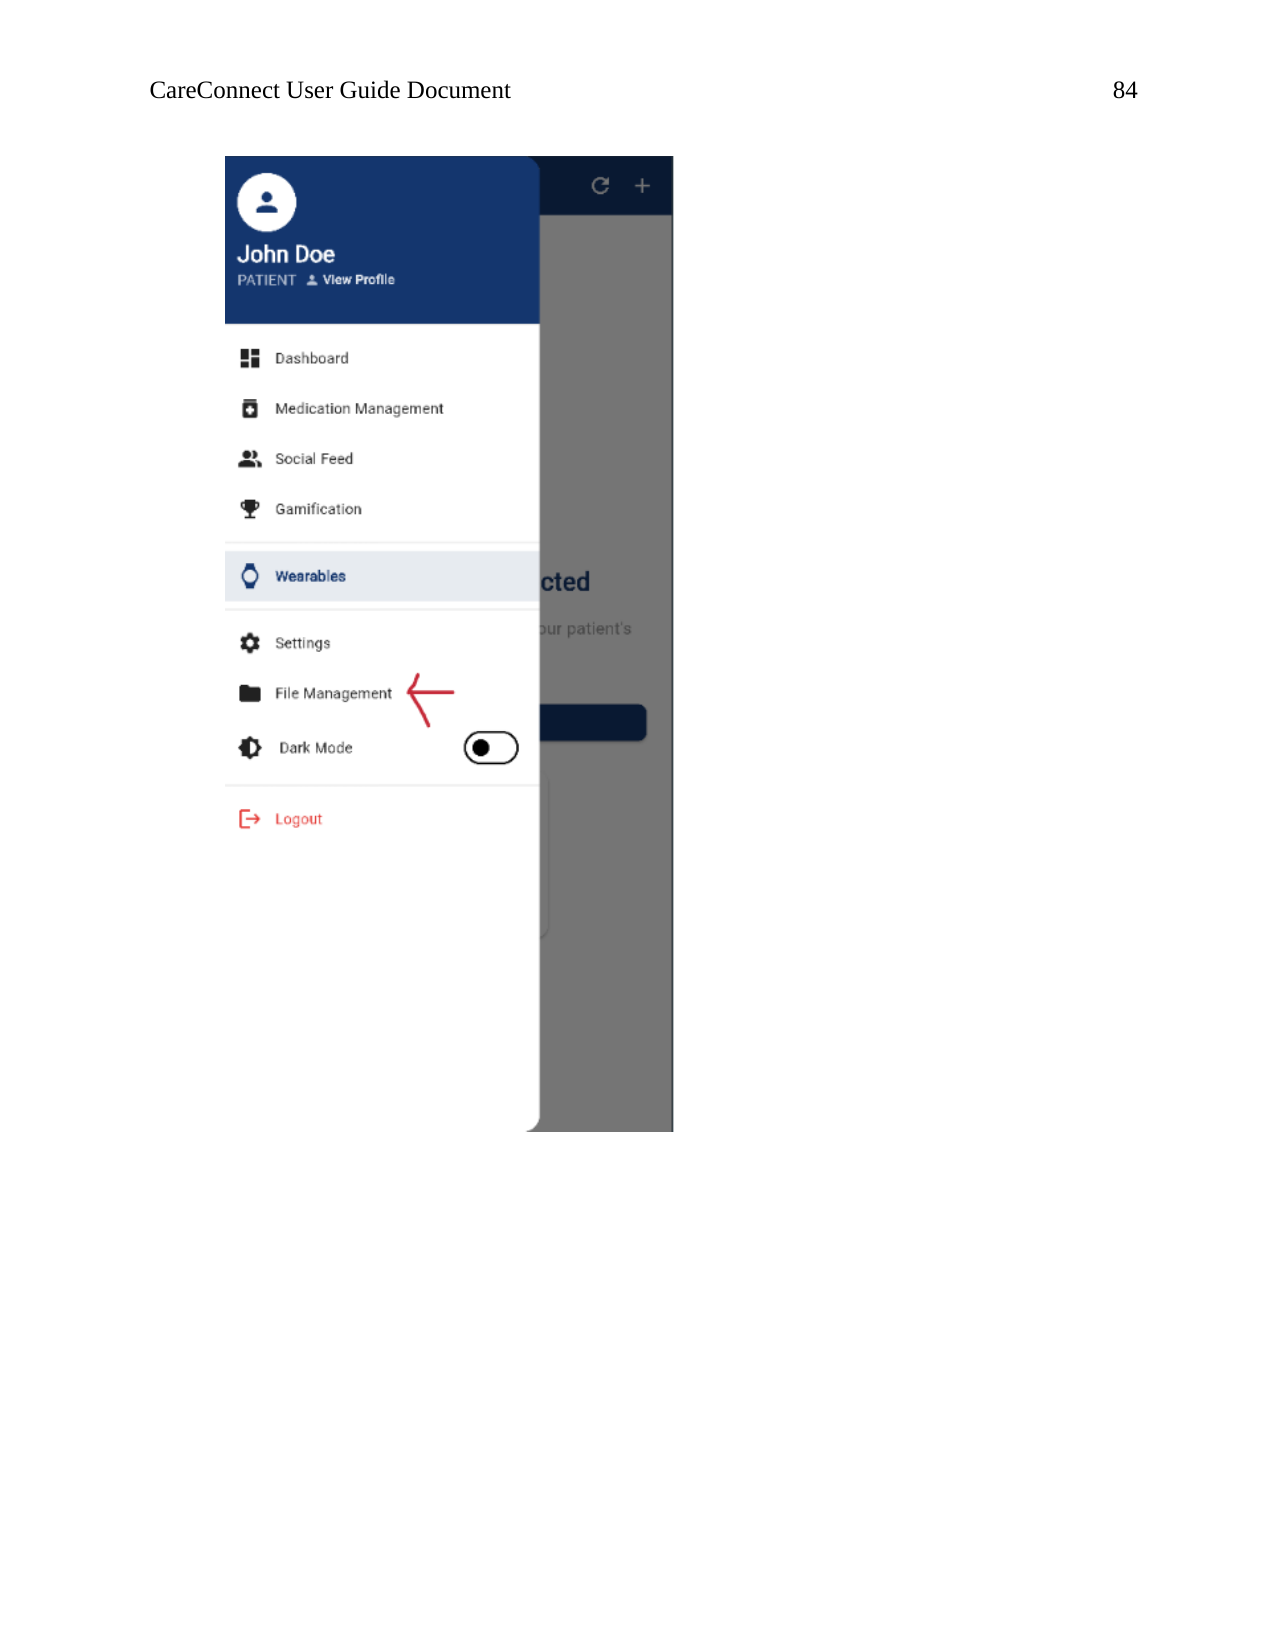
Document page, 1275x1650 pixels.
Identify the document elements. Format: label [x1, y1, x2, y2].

picture [225, 156, 674, 1132]
